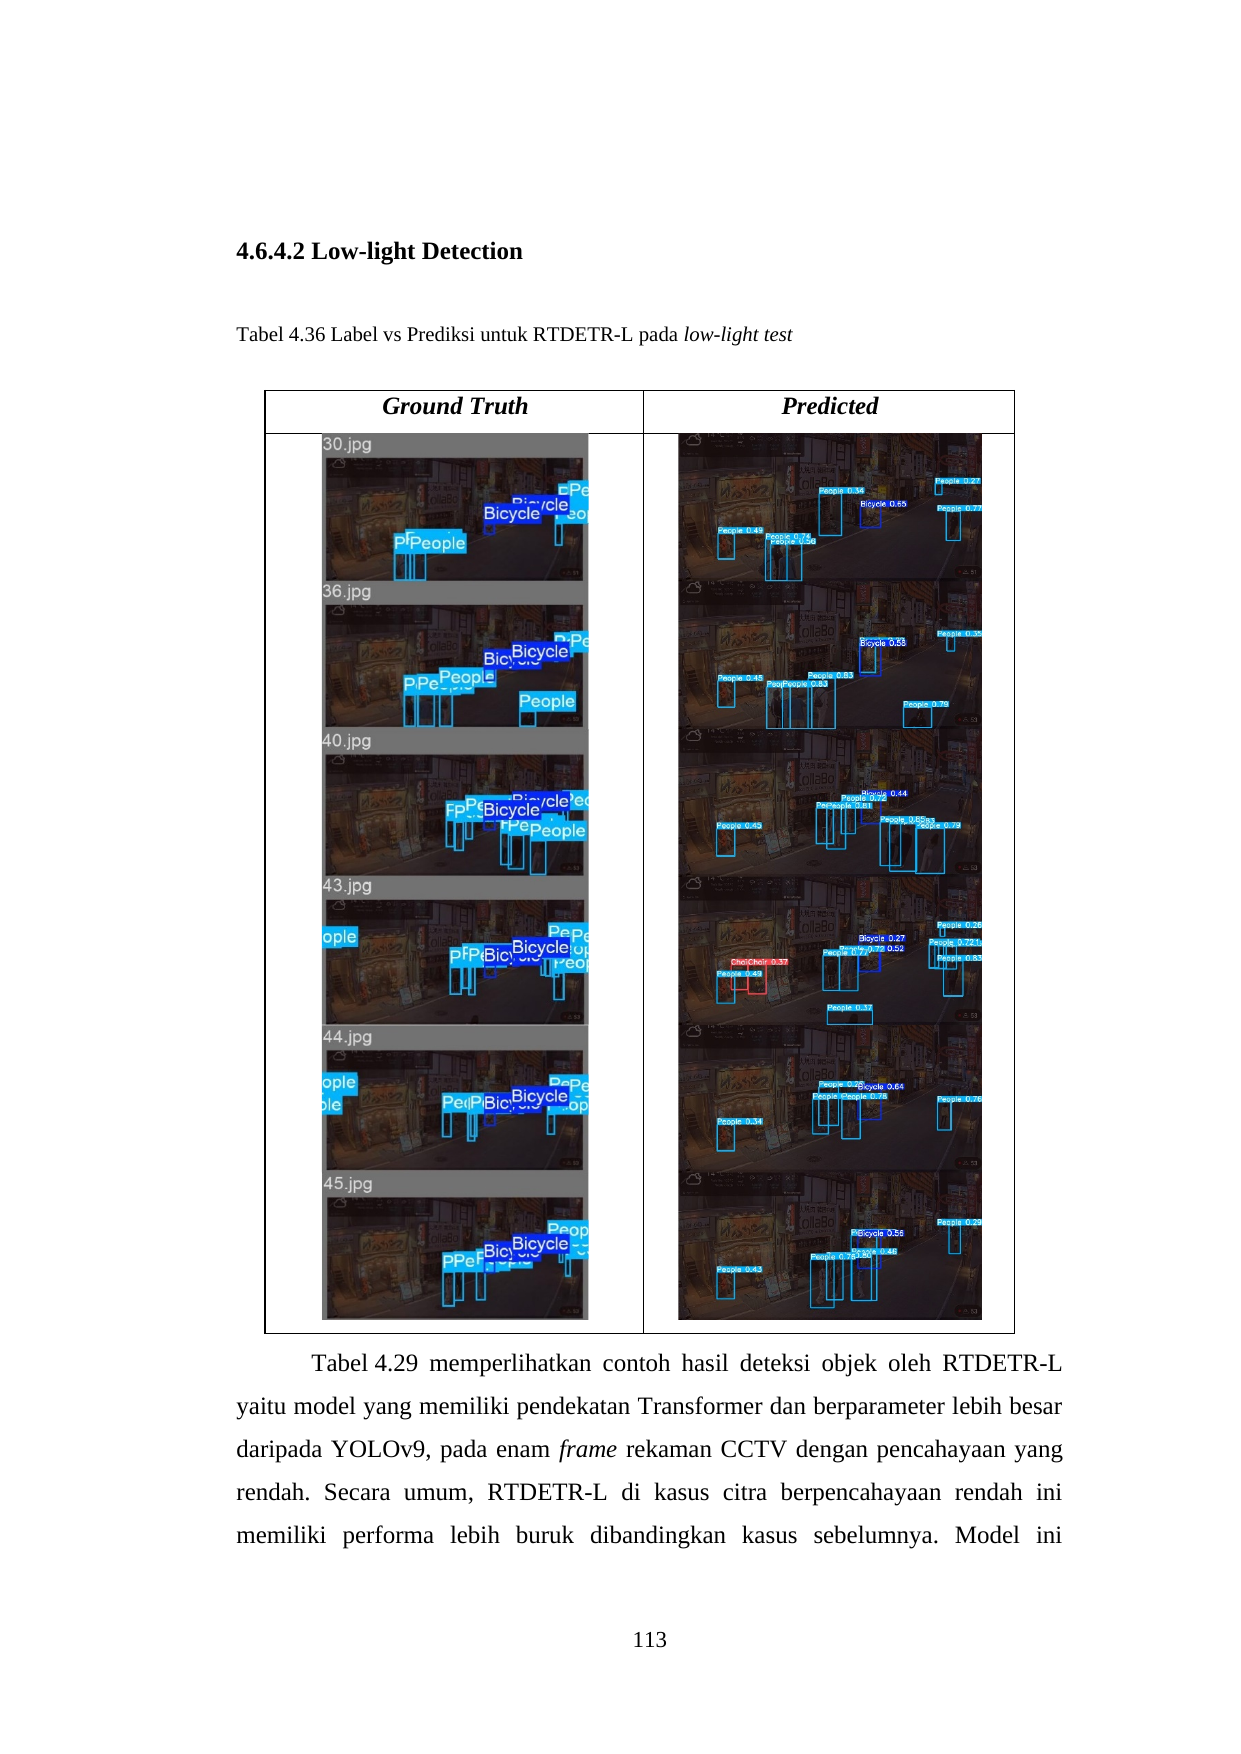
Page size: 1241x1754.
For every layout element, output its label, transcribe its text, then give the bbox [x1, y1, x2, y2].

subtitle 4.6.4.2 Low-light Detection [236, 236, 1063, 265]
picture [678, 433, 982, 1320]
table_header Predicted [644, 391, 1014, 433]
table_header Ground Truth [266, 391, 643, 433]
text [236, 410, 1063, 1549]
picture [578, 1251, 589, 1255]
table_cell [644, 434, 1014, 1333]
picture [321, 433, 589, 1320]
table_cell [266, 434, 643, 1333]
